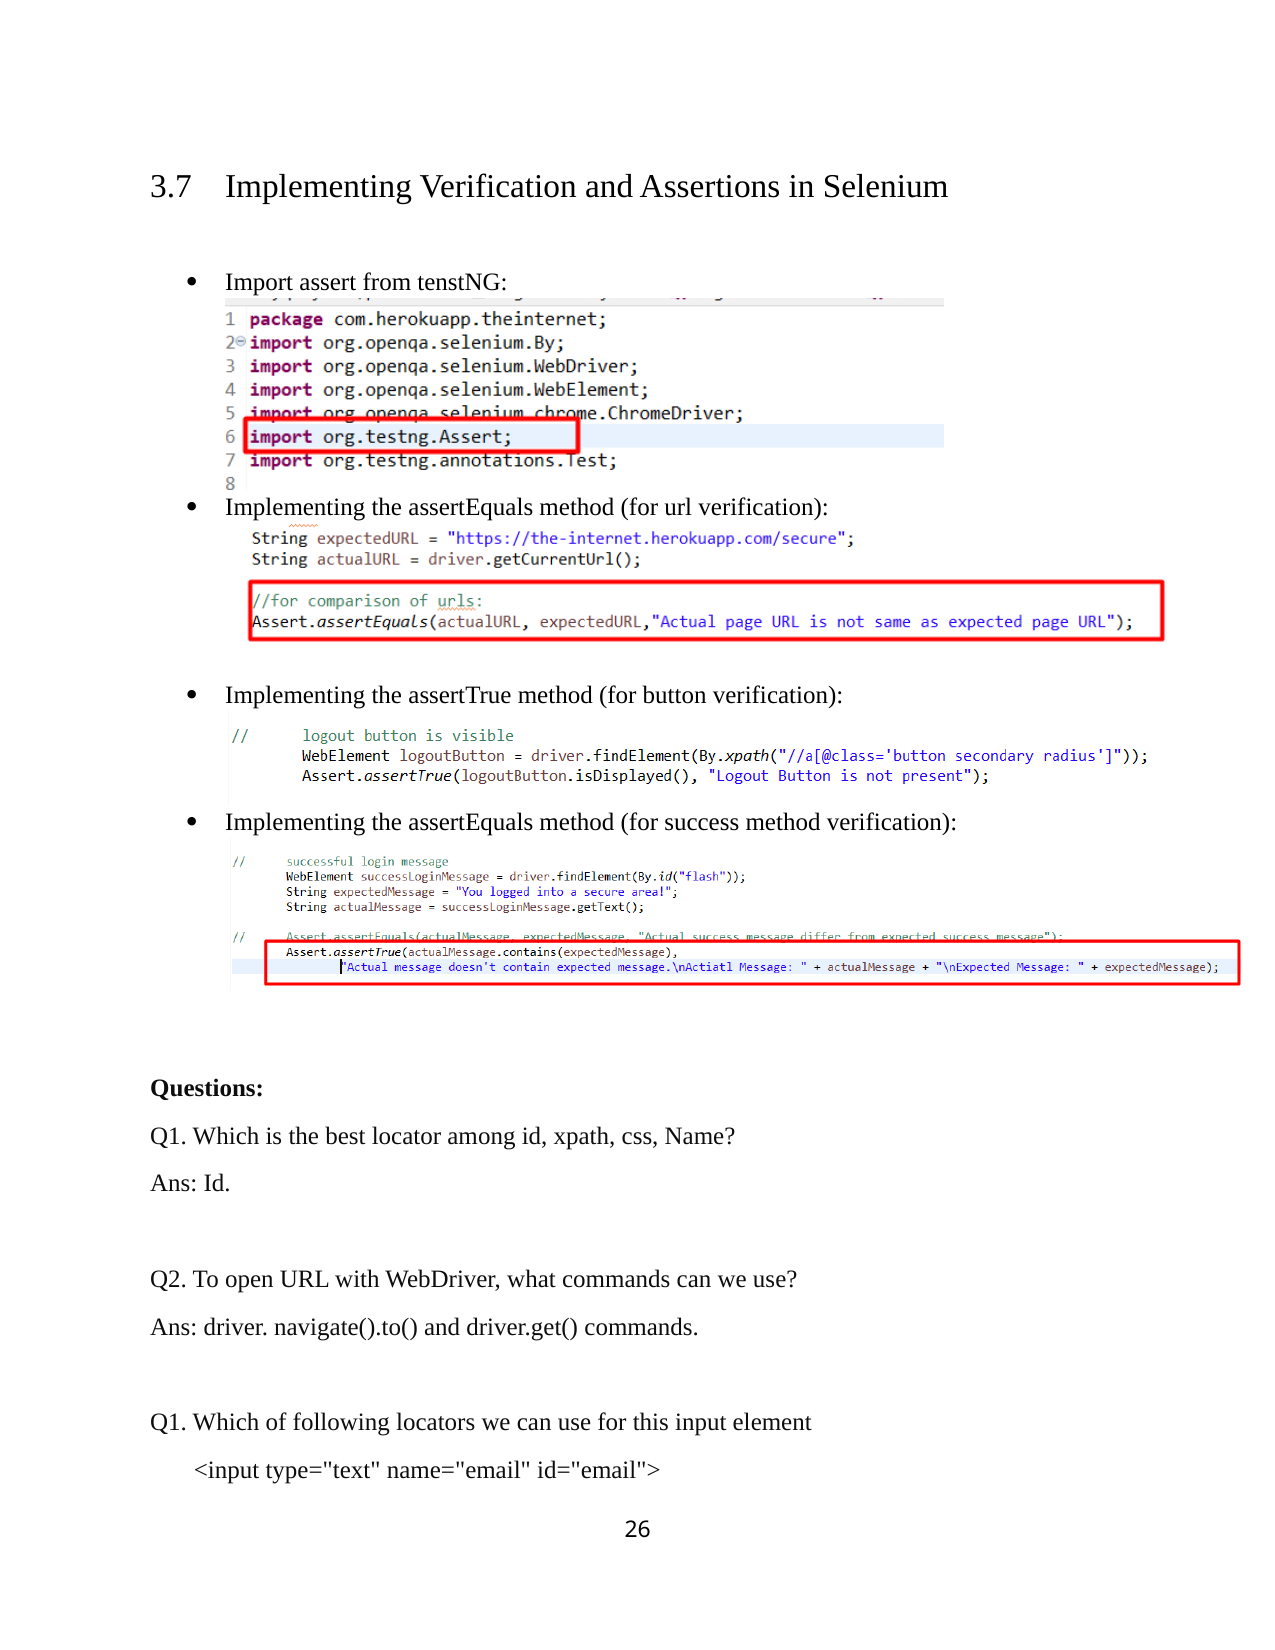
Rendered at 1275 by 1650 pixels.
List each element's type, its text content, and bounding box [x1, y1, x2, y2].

text Q1. Which of following locators we can use for this input element [150, 1407, 1125, 1436]
text Q2. To open URL with WebDriver, what commands can we use? [150, 1264, 1125, 1293]
picture [225, 710, 1200, 805]
list Implementing the assertEquals method (for success method verification): [187, 807, 1125, 836]
text Ans: Id. [150, 1168, 1125, 1197]
picture [225, 298, 944, 490]
text <input type="text" name="email" id="email"> [194, 1455, 1125, 1484]
picture [225, 838, 1242, 991]
picture [225, 523, 1200, 647]
text Questions: [150, 1073, 1125, 1102]
subtitle Implementing Verification and Assertions in Selenium [150, 167, 1125, 205]
text Q1. Which is the best locator among id, xpath, css, Name? [150, 1121, 1125, 1149]
text Ans: driver. navigate().to() and driver.get() commands. [150, 1312, 1125, 1340]
list Implementing the assertTrue method (for button verification): [187, 680, 1125, 708]
list Implementing the assertEquals method (for url verification): [187, 492, 1125, 521]
